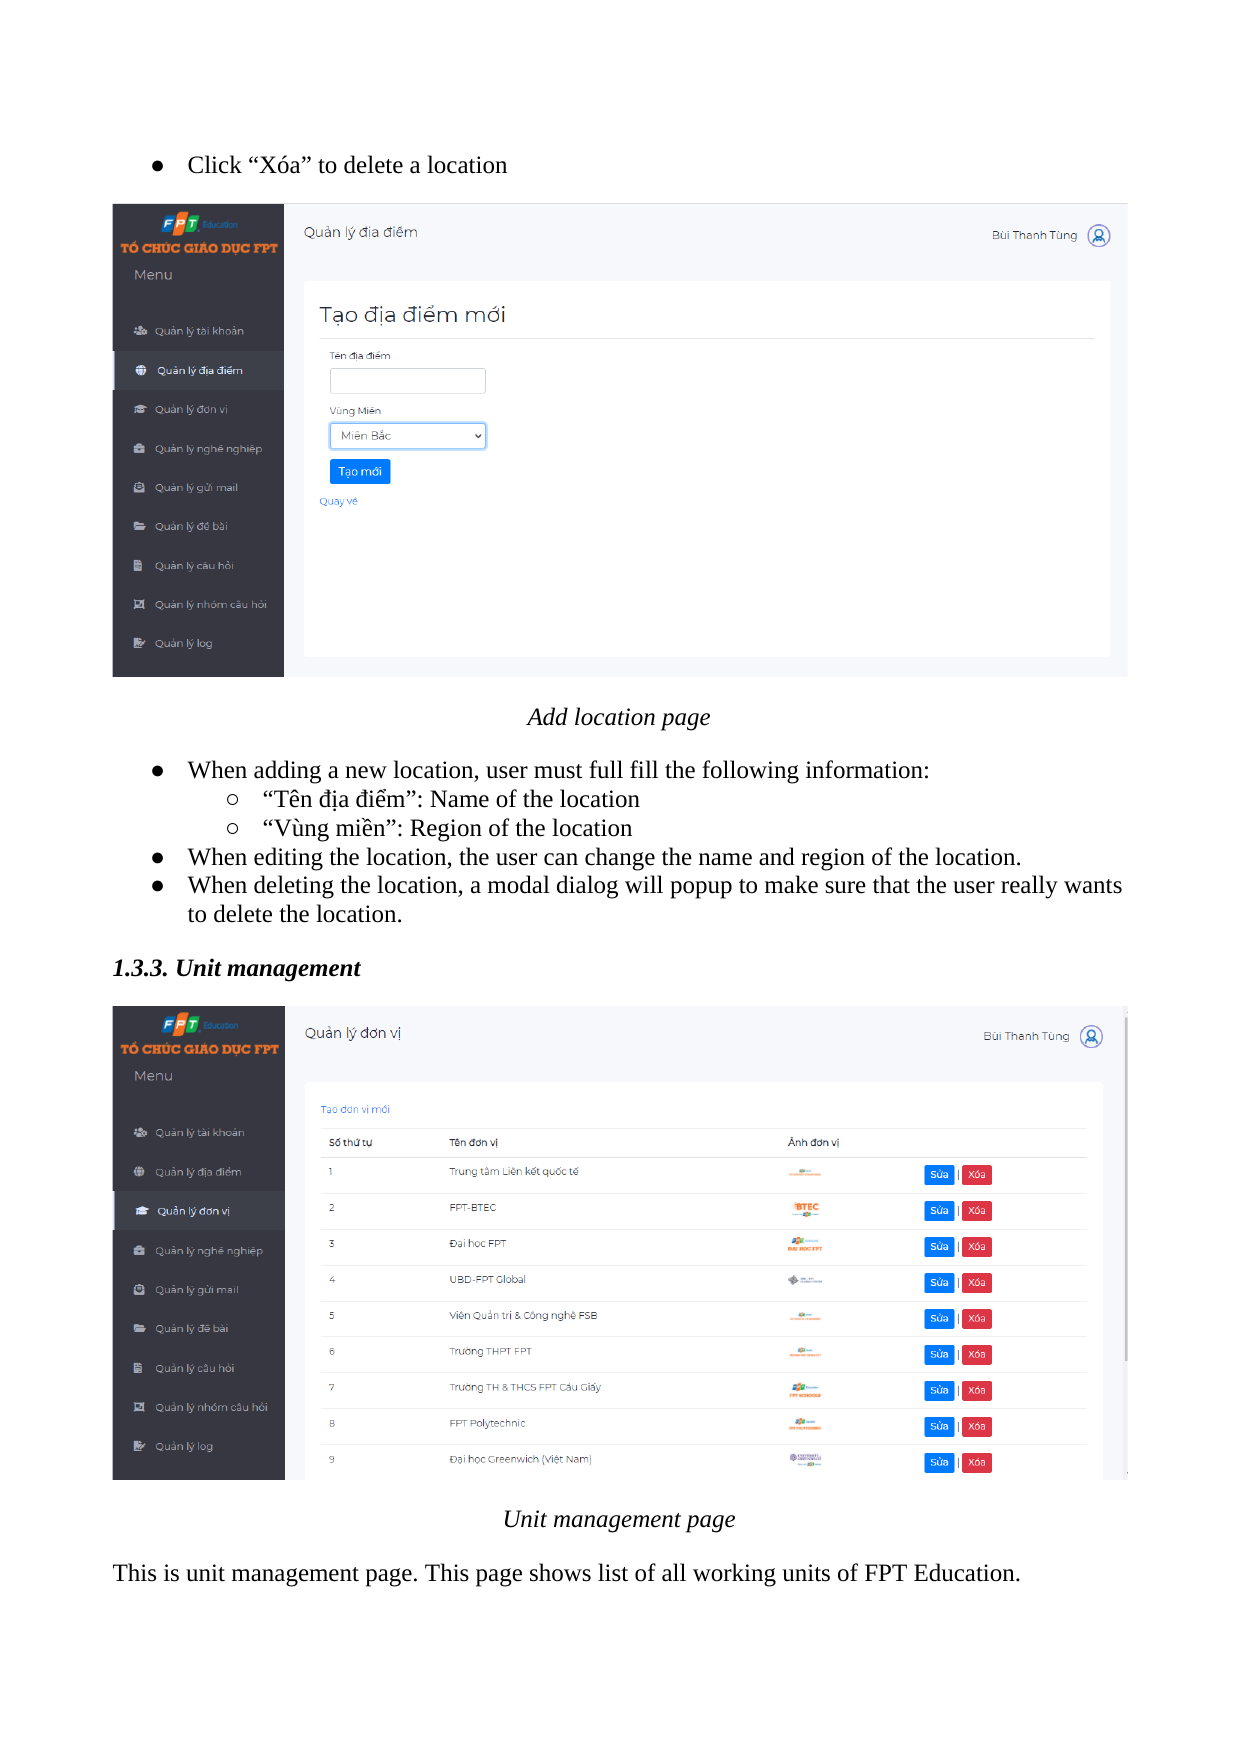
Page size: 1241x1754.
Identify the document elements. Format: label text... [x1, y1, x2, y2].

list When deleting the location, a modal dialog will popup to make sure that the user really wants to delete the location. [150, 870, 1128, 928]
picture [112, 203, 1128, 677]
text This is unit management page. This page shows list of all working units of FPT Education. [112, 1558, 1128, 1587]
list Click “Xóa” to delete a location [150, 150, 1128, 179]
list When editing the location, the user can change the name and region of the location. [150, 842, 1128, 870]
list When adding a new location, user must full fill the following information: [150, 755, 1128, 784]
text Add location page [112, 702, 1128, 730]
list “Tên địa điểm”: Name of the location [225, 784, 1128, 813]
text Unit management page [112, 1504, 1128, 1533]
list “Vùng miền”: Region of the location [225, 813, 1128, 842]
text 1.3.3. Unit management [112, 953, 1128, 982]
picture [112, 1006, 1128, 1480]
